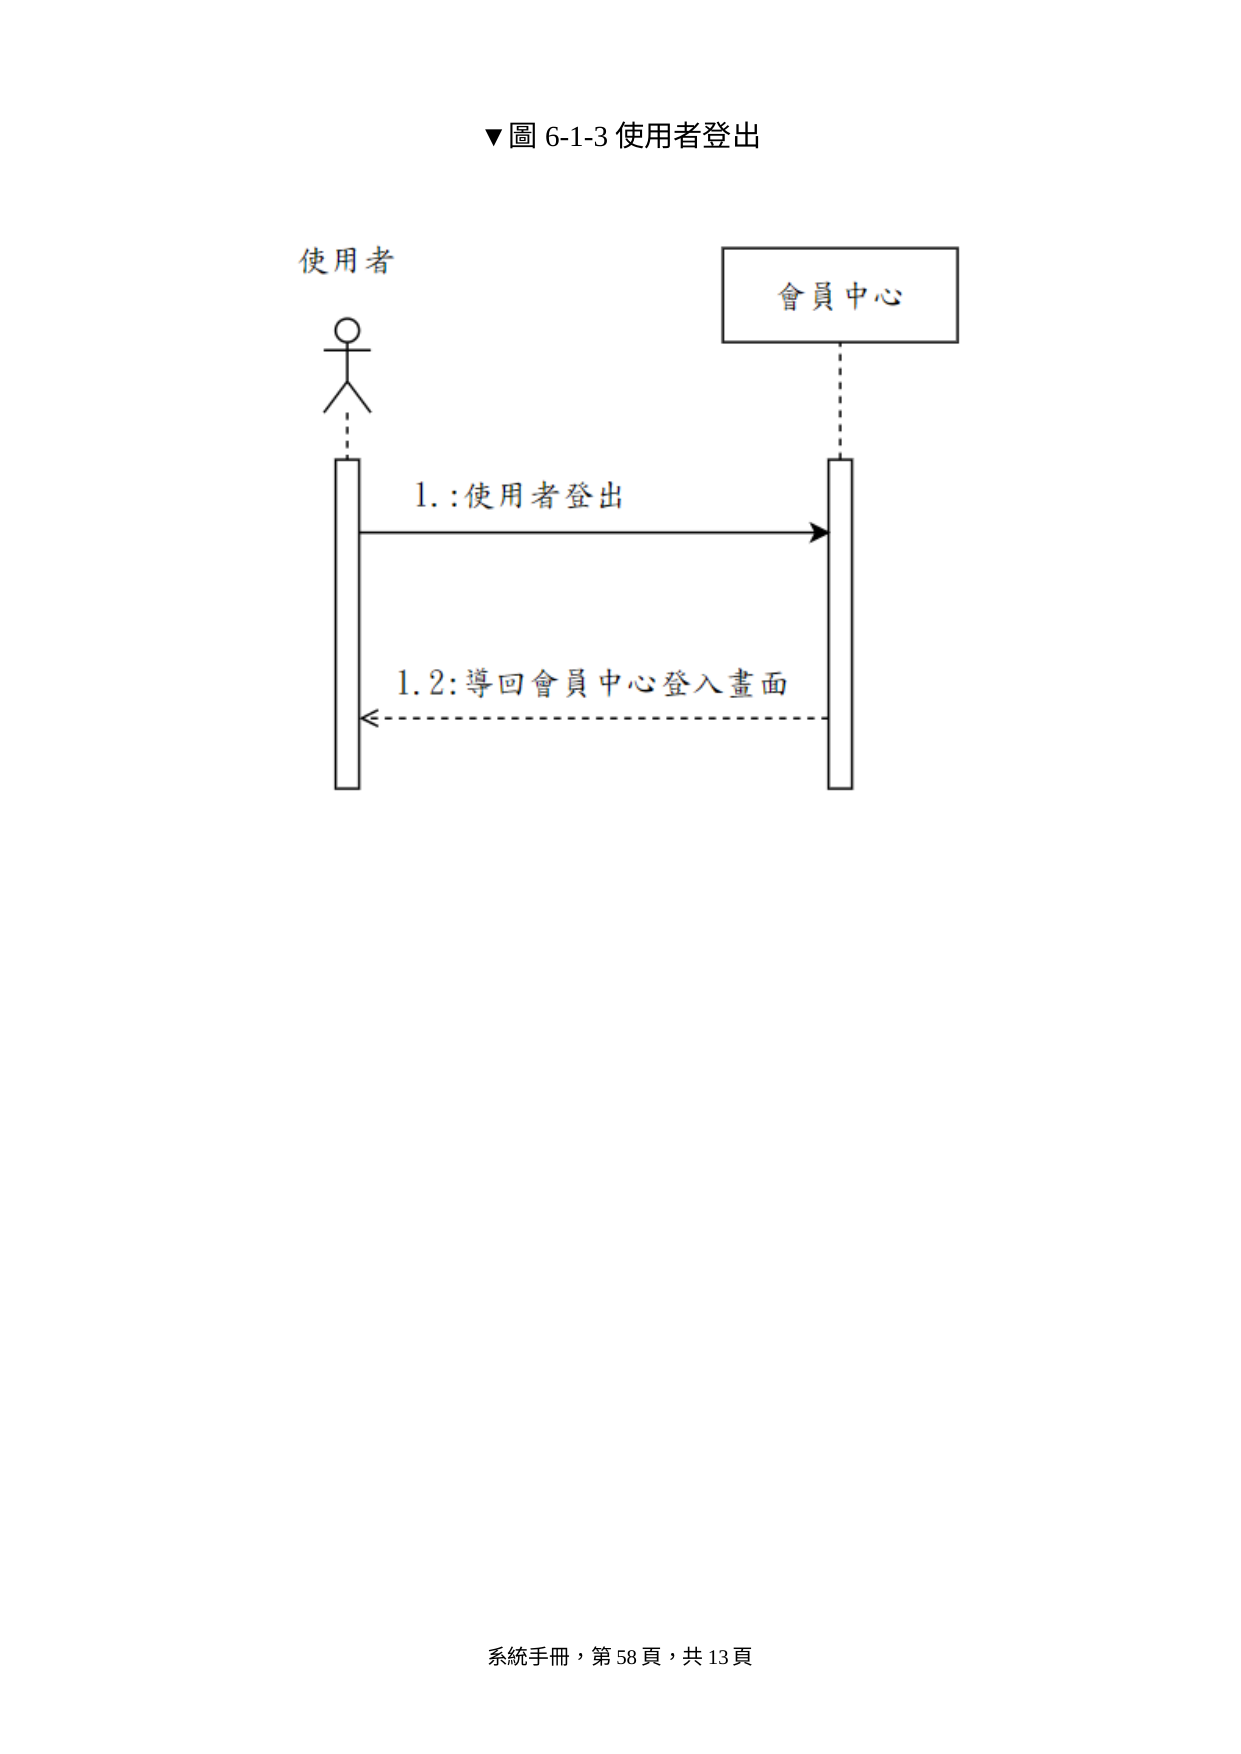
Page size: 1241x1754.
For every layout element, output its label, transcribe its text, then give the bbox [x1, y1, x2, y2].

text ▼圖 6-1-3 使用者登出 [89, 96, 1152, 171]
picture [252, 170, 988, 842]
